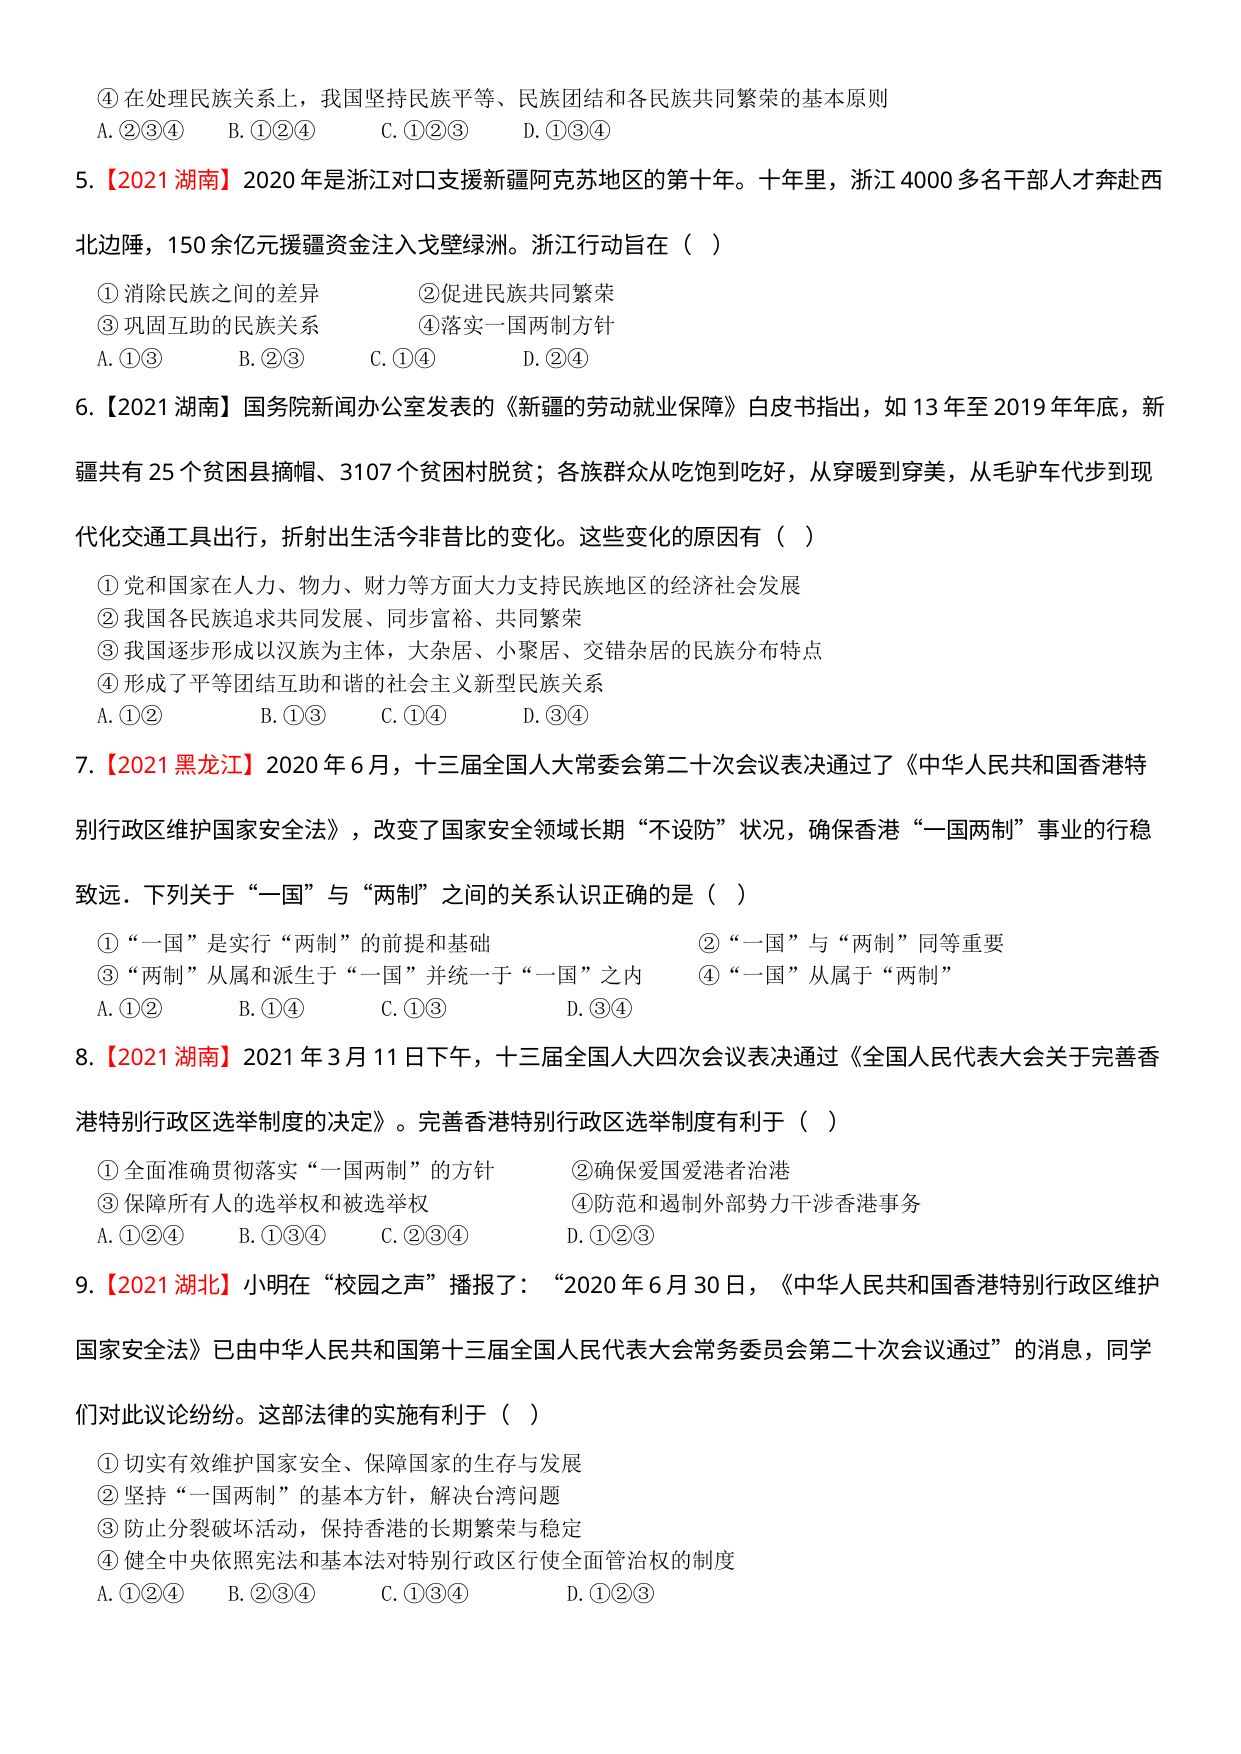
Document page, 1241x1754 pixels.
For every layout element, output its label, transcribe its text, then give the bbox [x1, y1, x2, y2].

text 8.【2021湖南】2021年3月11日下午，十三届全国人大四次会议表决通过《全国人民代表大会关于完善香港特别行政区选举制度的决定》。完善香港特别行政区选举制度有利于（ ） [75, 1023, 1165, 1153]
text ④健全中央依照宪法和基本法对特别行政区行使全面管治权的制度 [75, 1543, 1165, 1576]
text ③保障所有人的选举权和被选举权 ④防范和遏制外部势力干涉香港事务 [75, 1186, 1165, 1218]
text A.①② B.①④ C.①③ D.③④ [75, 991, 1165, 1023]
text A.①②④ B.②③④ C.①③④ D.①②③ [75, 1576, 1165, 1608]
text 9.【2021湖北】小明在“校园之声”播报了：“2020年6月30日，《中华人民共和国香港特别行政区维护国家安全法》已由中华人民共和国第十三届全国人民代表大会常务委员会第二十次会议通过”的消息，同学们对此议论纷纷。这部法律的实施有利于（ ） [75, 1251, 1165, 1446]
text ④在处理民族关系上，我国坚持民族平等、民族团结和各民族共同繁荣的基本原则 [75, 81, 1165, 113]
text ③“两制”从属和派生于“一国”并统一于“一国”之内 ④“一国”从属于“两制” [75, 958, 1165, 991]
text A.①② B.①③ C.①④ D.③④ [75, 698, 1165, 731]
text ①消除民族之间的差异 ②促进民族共同繁荣 [75, 276, 1165, 308]
text ②坚持“一国两制”的基本方针，解决台湾问题 [75, 1478, 1165, 1511]
text A.①③ B.②③ C.①④ D.②④ [75, 341, 1165, 373]
text ①切实有效维护国家安全、保障国家的生存与发展 [75, 1446, 1165, 1478]
text ③防止分裂破坏活动，保持香港的长期繁荣与稳定 [75, 1511, 1165, 1543]
text 5.【2021湖南】2020年是浙江对口支援新疆阿克苏地区的第十年。十年里，浙江4000多名干部人才奔赴西北边陲，150余亿元援疆资金注入戈壁绿洲。浙江行动旨在（ ） [75, 146, 1165, 276]
text ③巩固互助的民族关系 ④落实一国两制方针 [75, 308, 1165, 341]
text A.②③④ B.①②④ C.①②③ D.①③④ [75, 113, 1165, 146]
text ②我国各民族追求共同发展、同步富裕、共同繁荣 [75, 601, 1165, 633]
text A.①②④ B.①③④ C.②③④ D.①②③ [75, 1218, 1165, 1251]
text ①全面准确贯彻落实“一国两制”的方针 ②确保爱国爱港者治港 [75, 1153, 1165, 1186]
text ③我国逐步形成以汉族为主体，大杂居、小聚居、交错杂居的民族分布特点 [75, 633, 1165, 666]
text ①“一国”是实行“两制”的前提和基础 ②“一国”与“两制”同等重要 [75, 926, 1165, 958]
text 7.【2021黑龙江】2020年6月，十三届全国人大常委会第二十次会议表决通过了《中华人民共和国香港特别行政区维护国家安全法》，改变了国家安全领域长期“不设防”状况，确保香港“一国两制”事业的行稳致远．下列关于“一国”与“两制”之间的关系认识正确的是（ ） [75, 731, 1165, 926]
text ④形成了平等团结互助和谐的社会主义新型民族关系 [75, 666, 1165, 698]
text ①党和国家在人力、物力、财力等方面大力支持民族地区的经济社会发展 [75, 568, 1165, 601]
text 6.【2021湖南】国务院新闻办公室发表的《新疆的劳动就业保障》白皮书指出，如13年至2019年年底，新疆共有25个贫困县摘帽、3107个贫困村脱贫；各族群众从吃饱到吃好，从穿暖到穿美，从毛驴车代步到现代化交通工具出行，折射出生活今非昔比的变化。这些变化的原因有（ ） [75, 373, 1165, 568]
